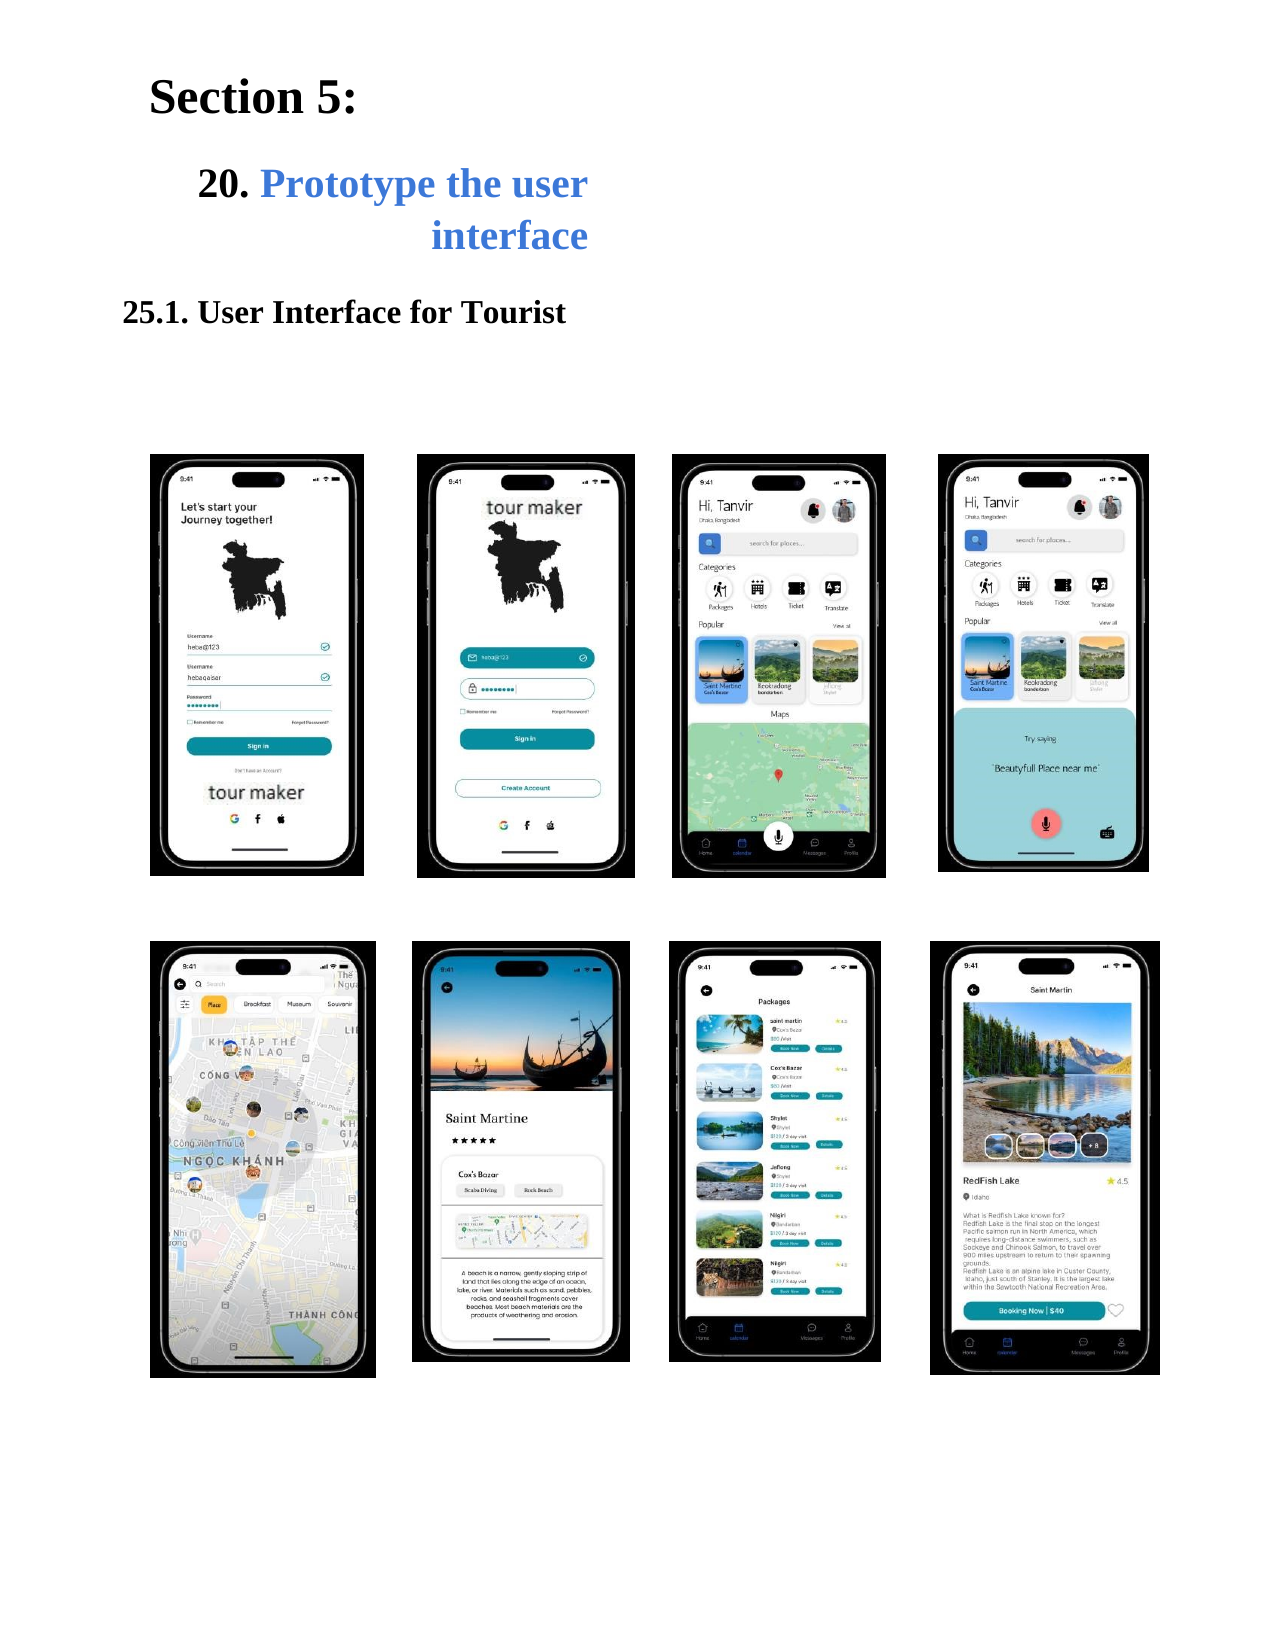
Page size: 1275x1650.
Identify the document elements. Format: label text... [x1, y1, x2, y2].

picture [412, 941, 630, 1362]
picture [672, 454, 886, 878]
text Section 5: [148, 67, 372, 124]
picture [938, 454, 1149, 872]
picture [417, 454, 635, 878]
picture [150, 941, 376, 1378]
picture [669, 941, 881, 1362]
picture [930, 941, 1160, 1375]
list User Interface for Tourist [122, 292, 890, 331]
list Prototype the user interface [96, 159, 588, 258]
picture [150, 454, 364, 876]
